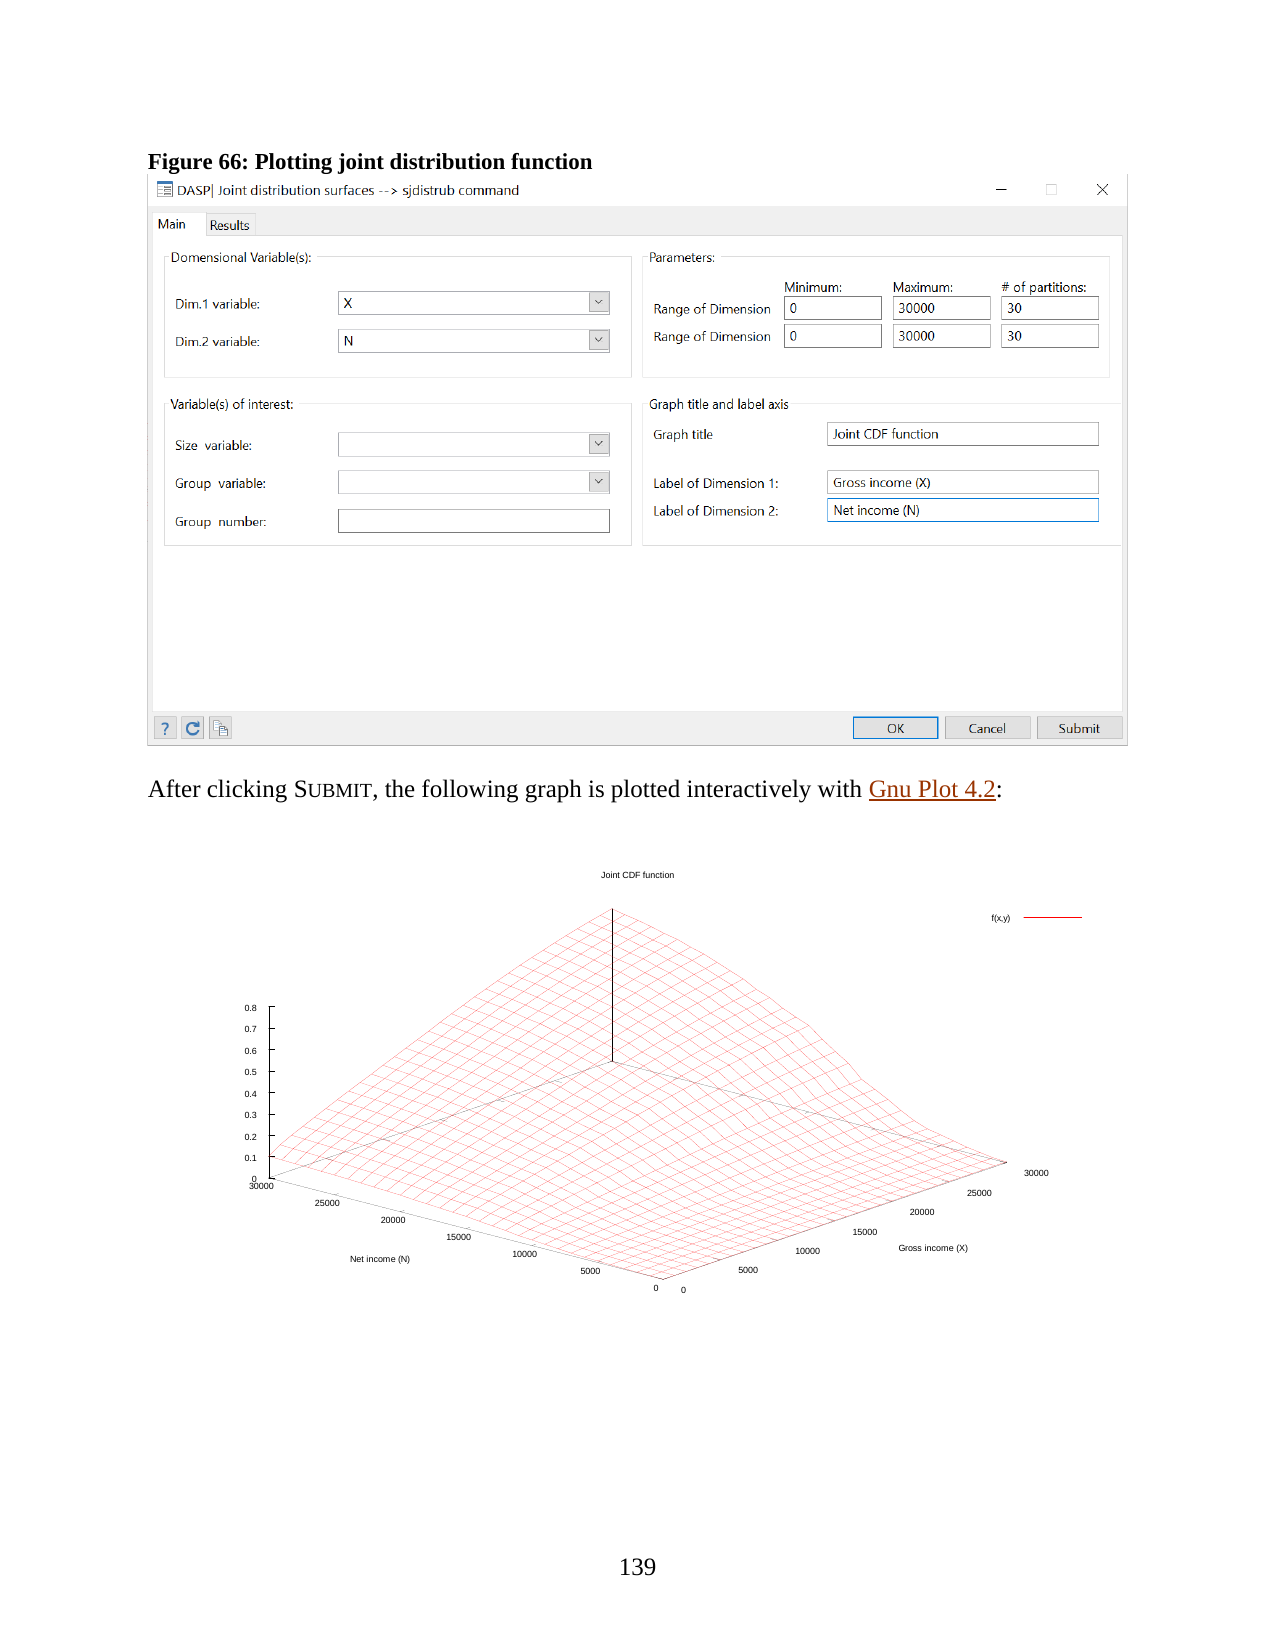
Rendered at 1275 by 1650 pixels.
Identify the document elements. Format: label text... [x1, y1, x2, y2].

text After clicking Submit, the following graph is plotted interactively with Gnu Plot 4.2: [148, 774, 1127, 803]
picture [147, 174, 1128, 746]
text Figure 66: Plotting joint distribution function [148, 148, 1127, 174]
